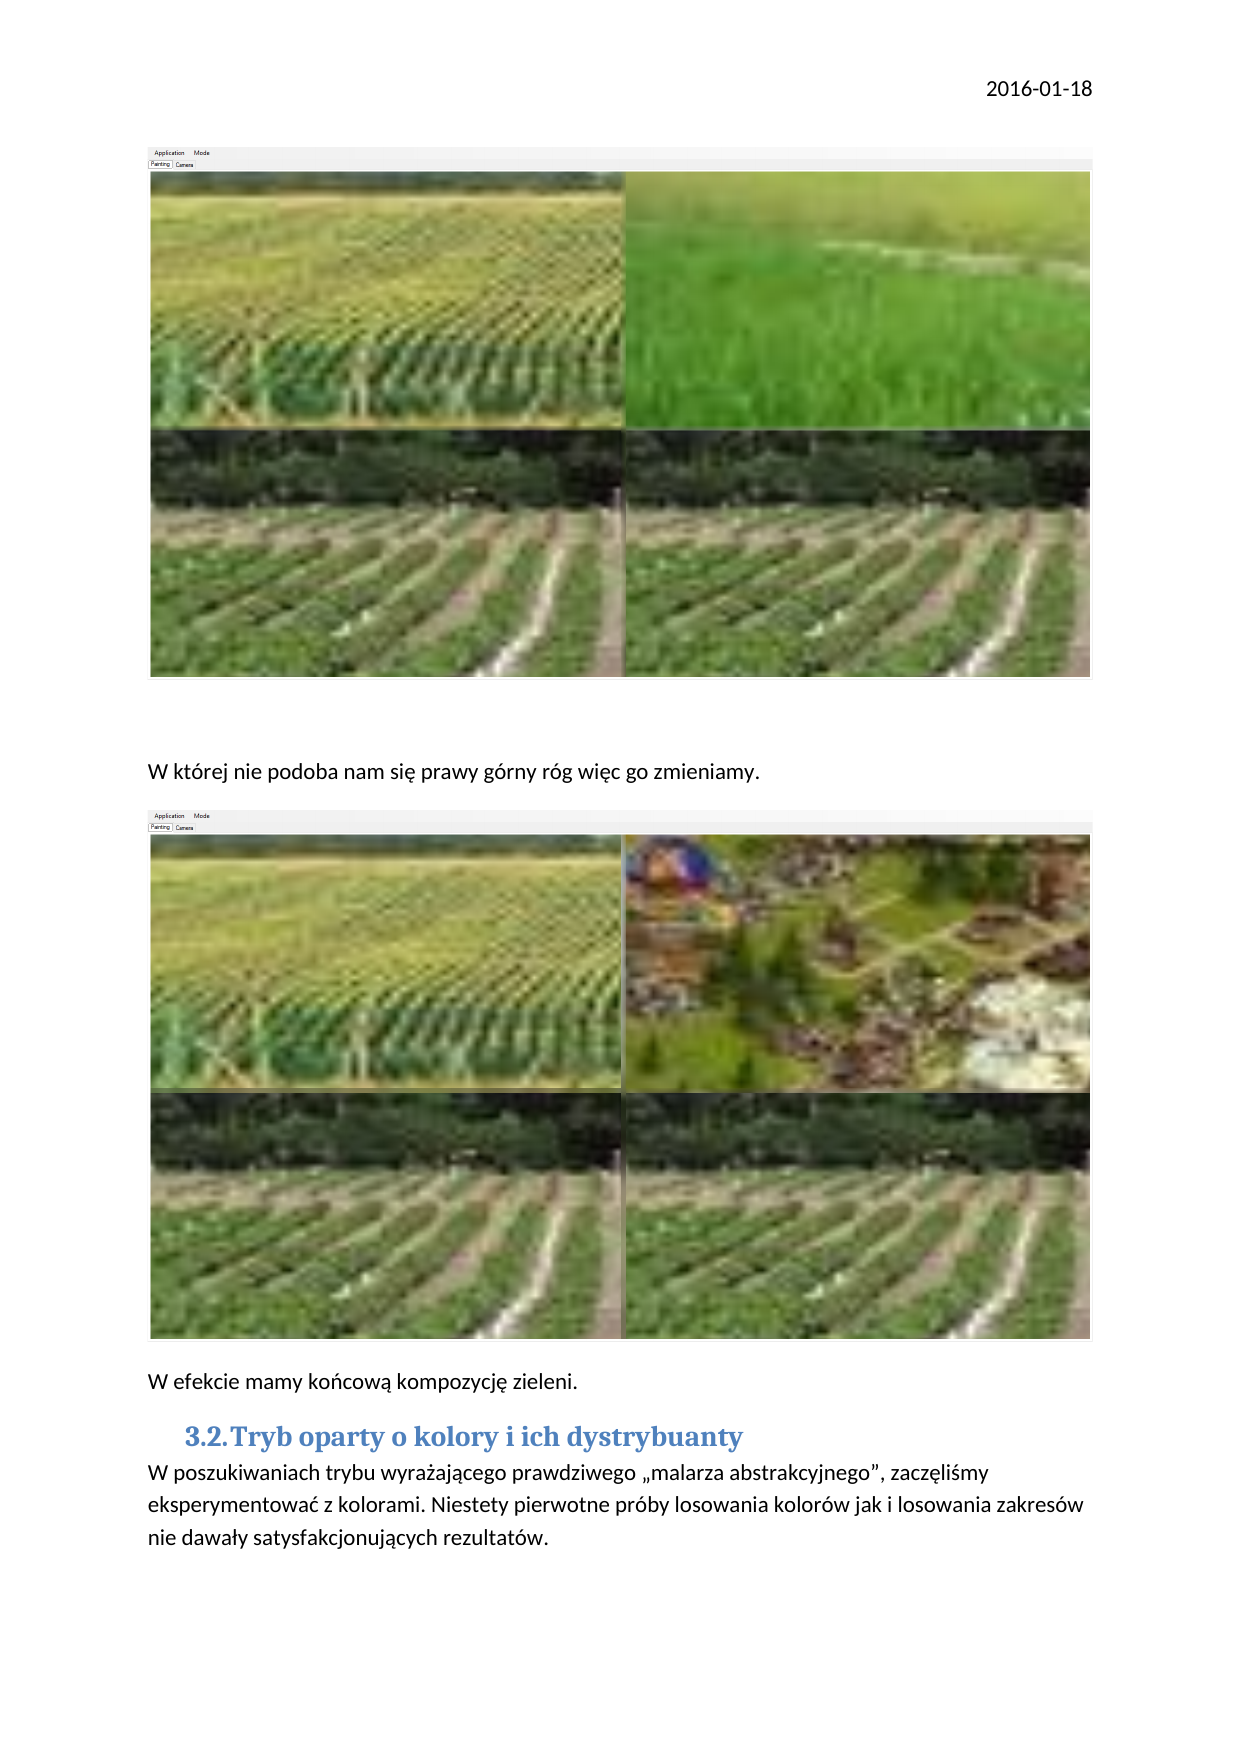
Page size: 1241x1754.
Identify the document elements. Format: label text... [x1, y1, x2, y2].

picture [147, 147, 1093, 680]
text W efekcie mamy końcową kompozycję zieleni. [148, 1367, 1093, 1395]
picture [147, 810, 1093, 1342]
text W której nie podoba nam się prawy górny róg więc go zmieniamy. [148, 757, 1093, 785]
text W poszukiwaniach trybu wyrażającego prawdziwego „malarza abstrakcyjnego”, zaczęliśmy eksperymentować z kolorami. Niestety pierwotne próby losowania kolorów jak i losowania zakresów nie dawały satysfakcjonujących rezultatów. [148, 1458, 1093, 1551]
subtitle Tryb oparty o kolory i ich dystrybuanty [185, 1420, 1093, 1453]
